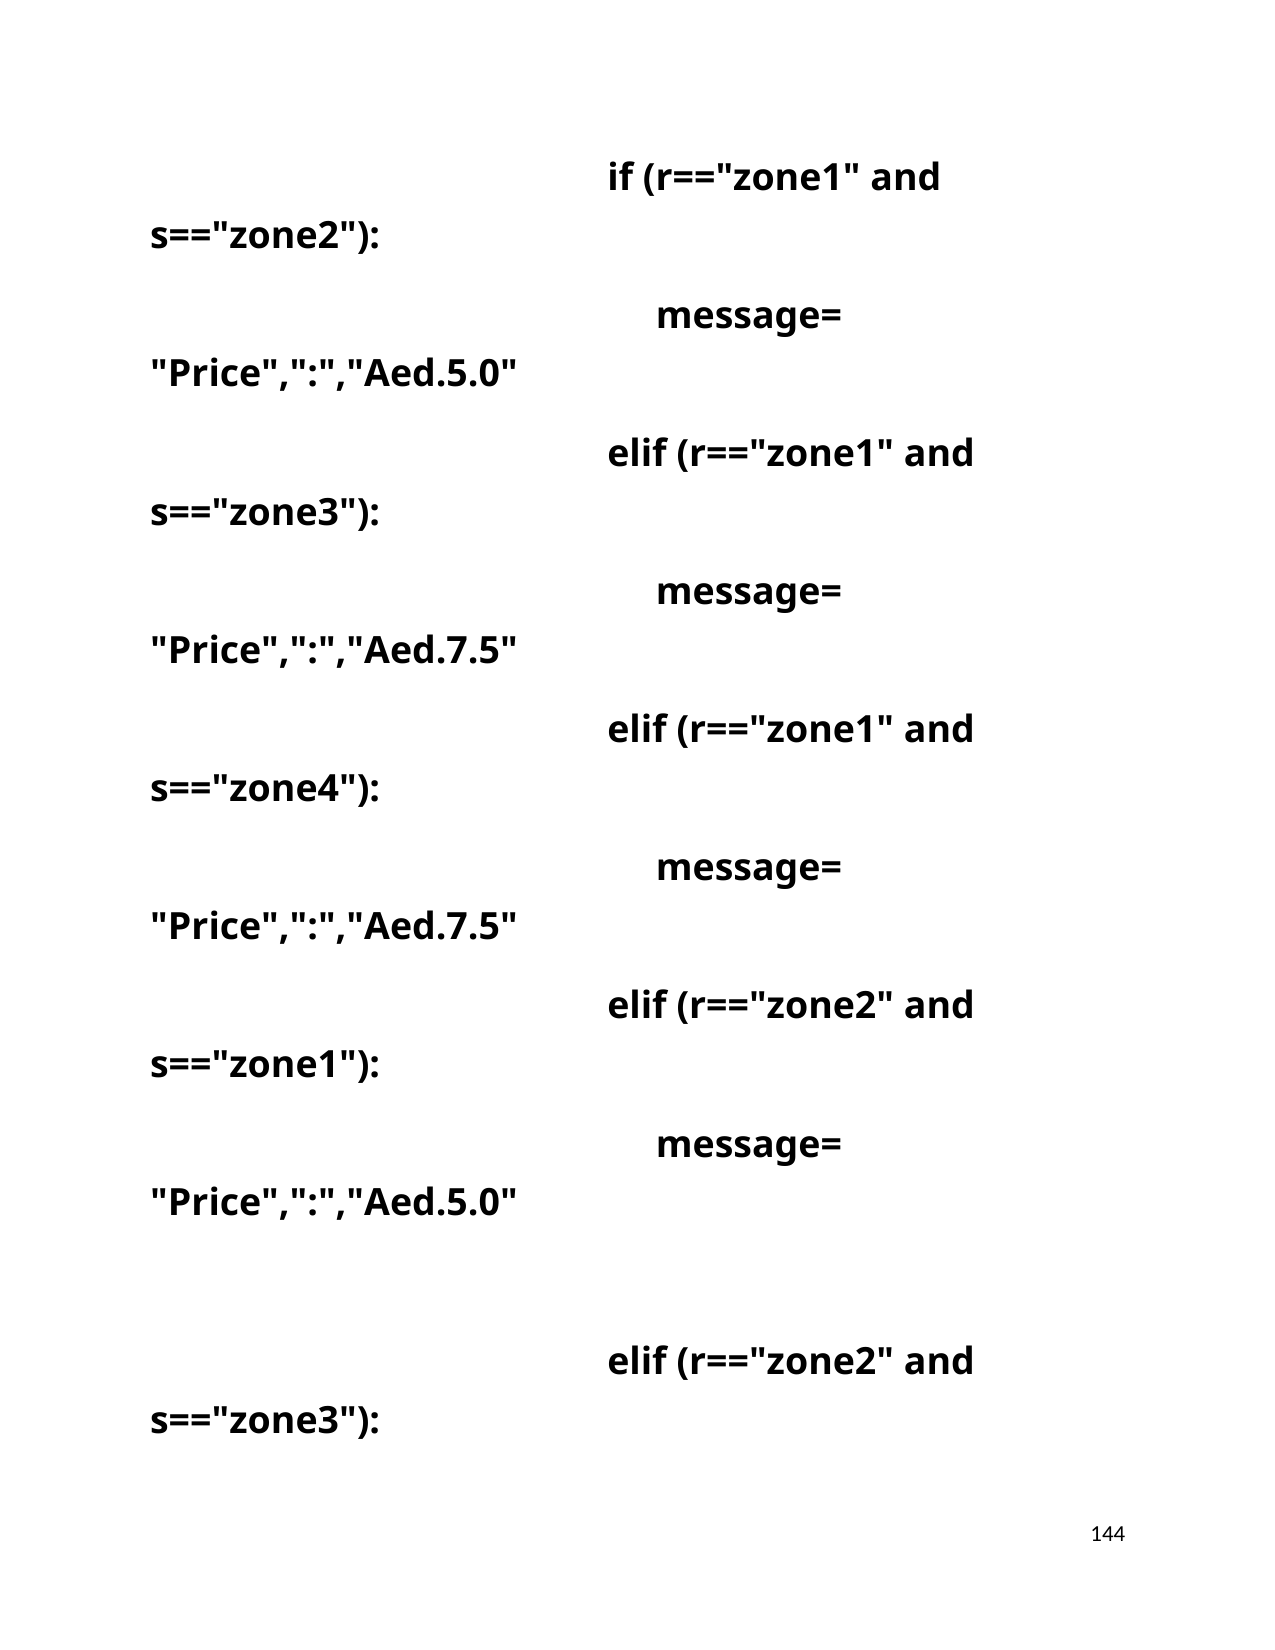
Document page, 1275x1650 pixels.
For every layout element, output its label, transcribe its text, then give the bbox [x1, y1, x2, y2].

text message= "Price",":","Aed.7.5" [150, 841, 1125, 950]
text message= "Price",":","Aed.5.0" [150, 288, 1125, 398]
text message= "Price",":","Aed.7.5" [150, 564, 1125, 674]
text elif (r=="zone1" and s=="zone4"): [150, 702, 1125, 812]
text elif (r=="zone1" and s=="zone3"): [150, 426, 1125, 536]
text if (r=="zone1" and s=="zone2"): [150, 150, 1125, 260]
text elif (r=="zone2" and s=="zone1"): [150, 979, 1125, 1088]
text elif (r=="zone2" and s=="zone3"): [150, 1334, 1125, 1444]
text message= "Price",":","Aed.5.0" [150, 1117, 1125, 1227]
